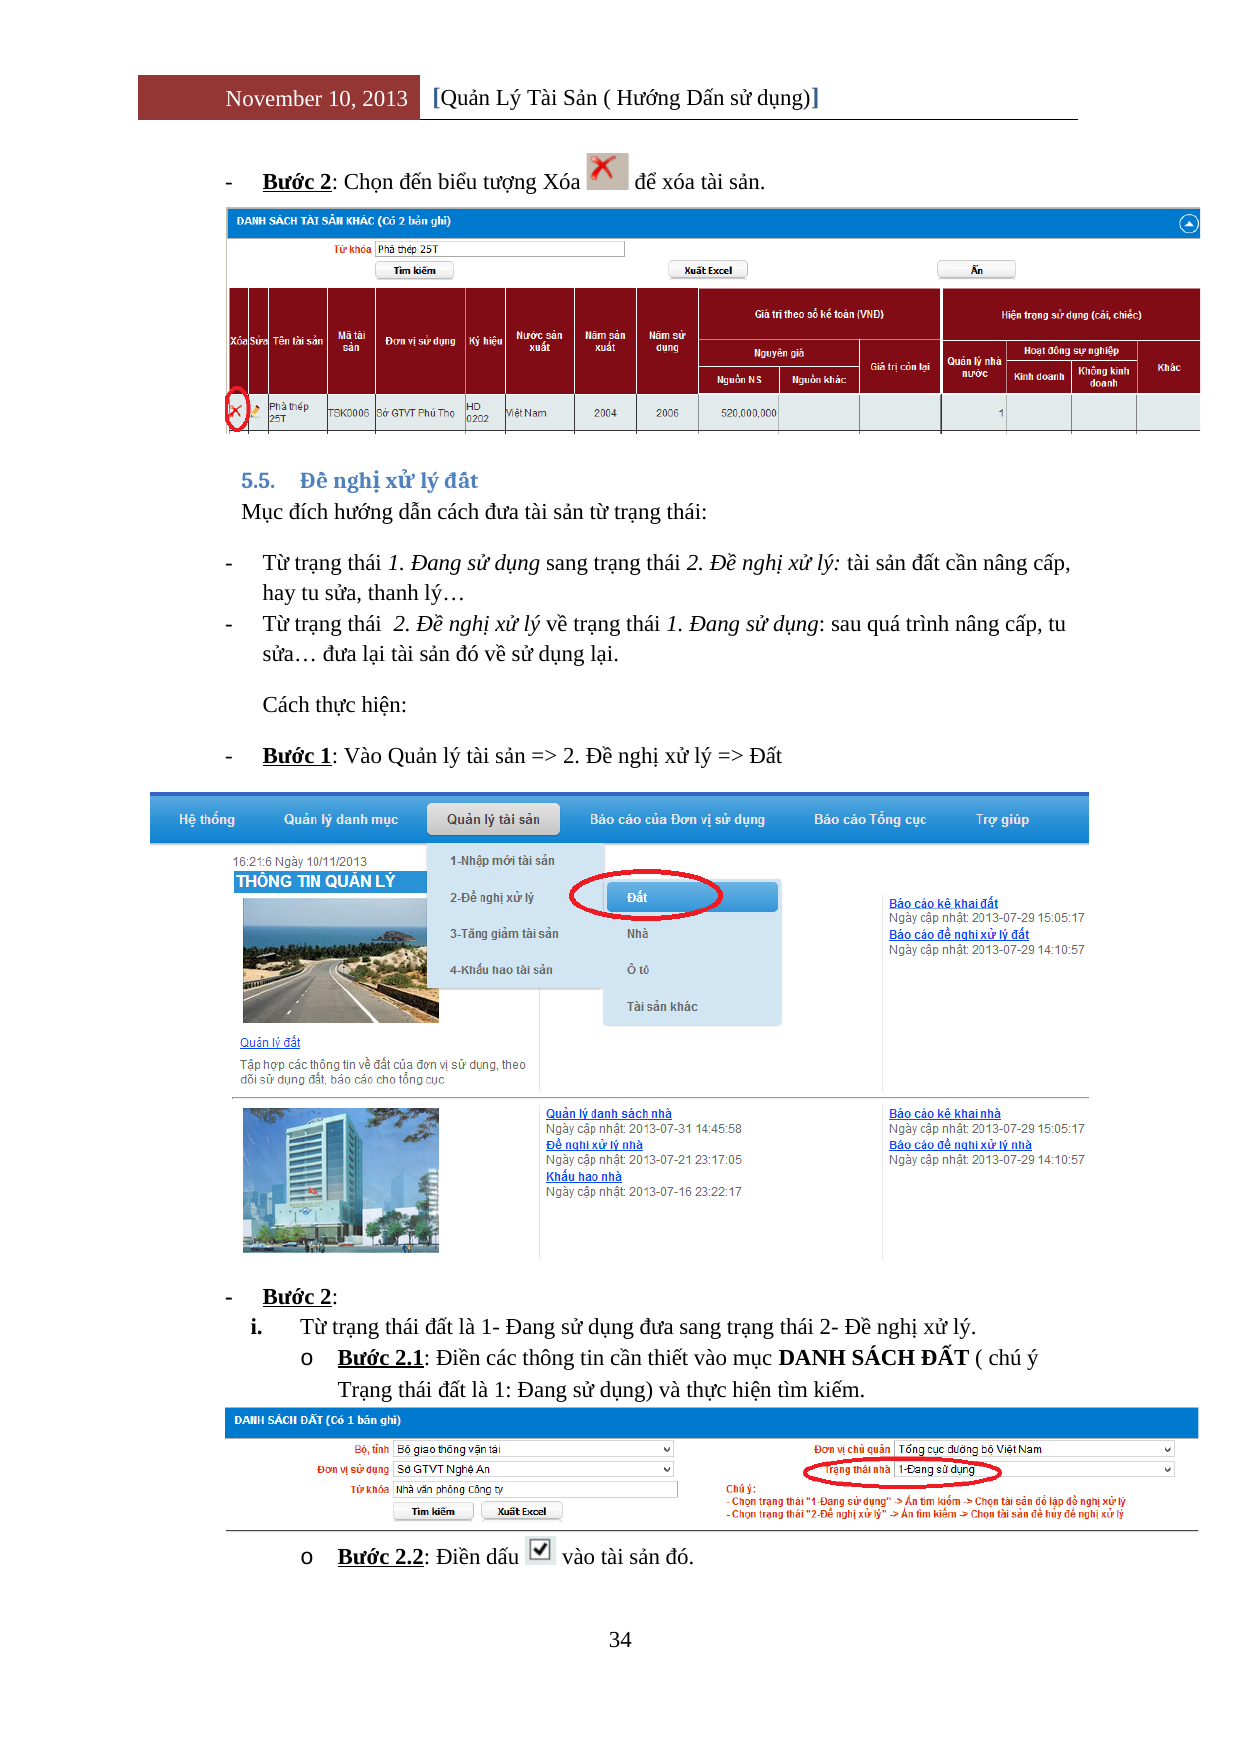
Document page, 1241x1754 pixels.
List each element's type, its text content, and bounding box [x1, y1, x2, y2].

picture [225, 1406, 1199, 1533]
text Mục đích hướng dẫn cách đưa tài sản từ trạng thái: [166, 498, 1090, 524]
list Bước 2.1: Điền các thông tin cần thiết vào mục DANH SÁCH ĐẤT ( chú ý Trạng thái đất là 1: Đang sử dụng) và thực hiện tìm kiếm. [300, 1344, 1090, 1402]
subtitle Đề nghị xử lý đất [241, 468, 1090, 494]
list Từ trạng thái đất là 1- Đang sử dụng đưa sang trạng thái 2- Đề nghị xử lý. [262, 1313, 1090, 1340]
list Bước 2: [225, 1283, 1090, 1309]
list Bước 2.2: Điền dấu vào tài sản đó. [300, 1536, 1090, 1571]
picture [586, 153, 629, 190]
picture [525, 1536, 557, 1565]
list Bước 1: Vào Quản lý tài sản => 2. Đề nghị xử lý => Đất [225, 742, 1090, 768]
list Từ trạng thái 1. Đang sử dụng sang trạng thái 2. Đề nghị xử lý: tài sản đất cần nâng cấp, hay tu sửa, thanh lý… [225, 549, 1090, 606]
picture [150, 792, 1089, 1259]
list Từ trạng thái 2. Đề nghị xử lý về trạng thái 1. Đang sử dụng: sau quá trình nâng cấp, tu sửa… đưa lại tài sản đó về sử dụng lại. [225, 609, 1090, 666]
list Bước 2: Chọn đến biểu tượng Xóa để xóa tài sản. [225, 153, 1090, 194]
picture [225, 207, 1200, 434]
text Cách thực hiện: [225, 691, 1090, 717]
